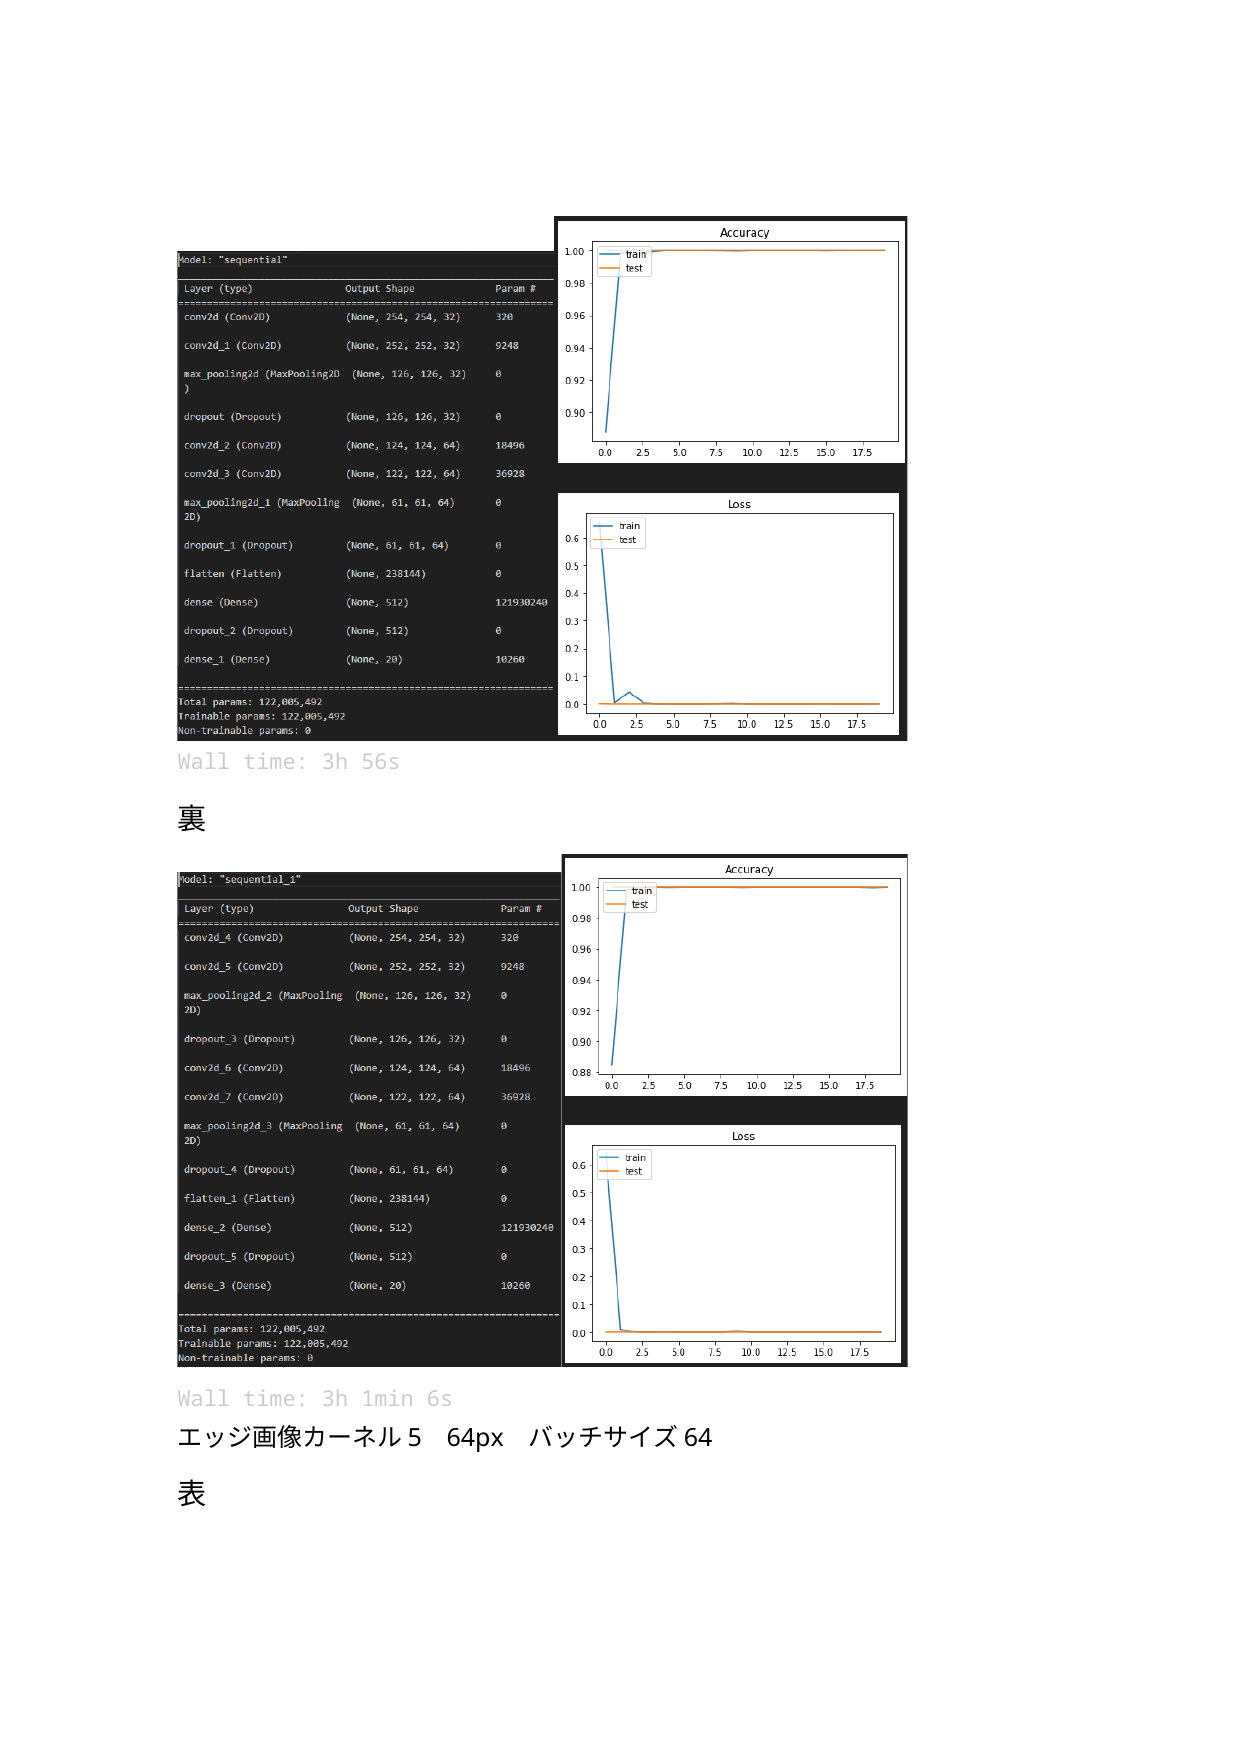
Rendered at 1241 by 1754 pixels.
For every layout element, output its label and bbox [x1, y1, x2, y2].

picture [177, 854, 908, 1367]
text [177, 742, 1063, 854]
picture [177, 216, 908, 741]
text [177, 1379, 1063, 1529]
